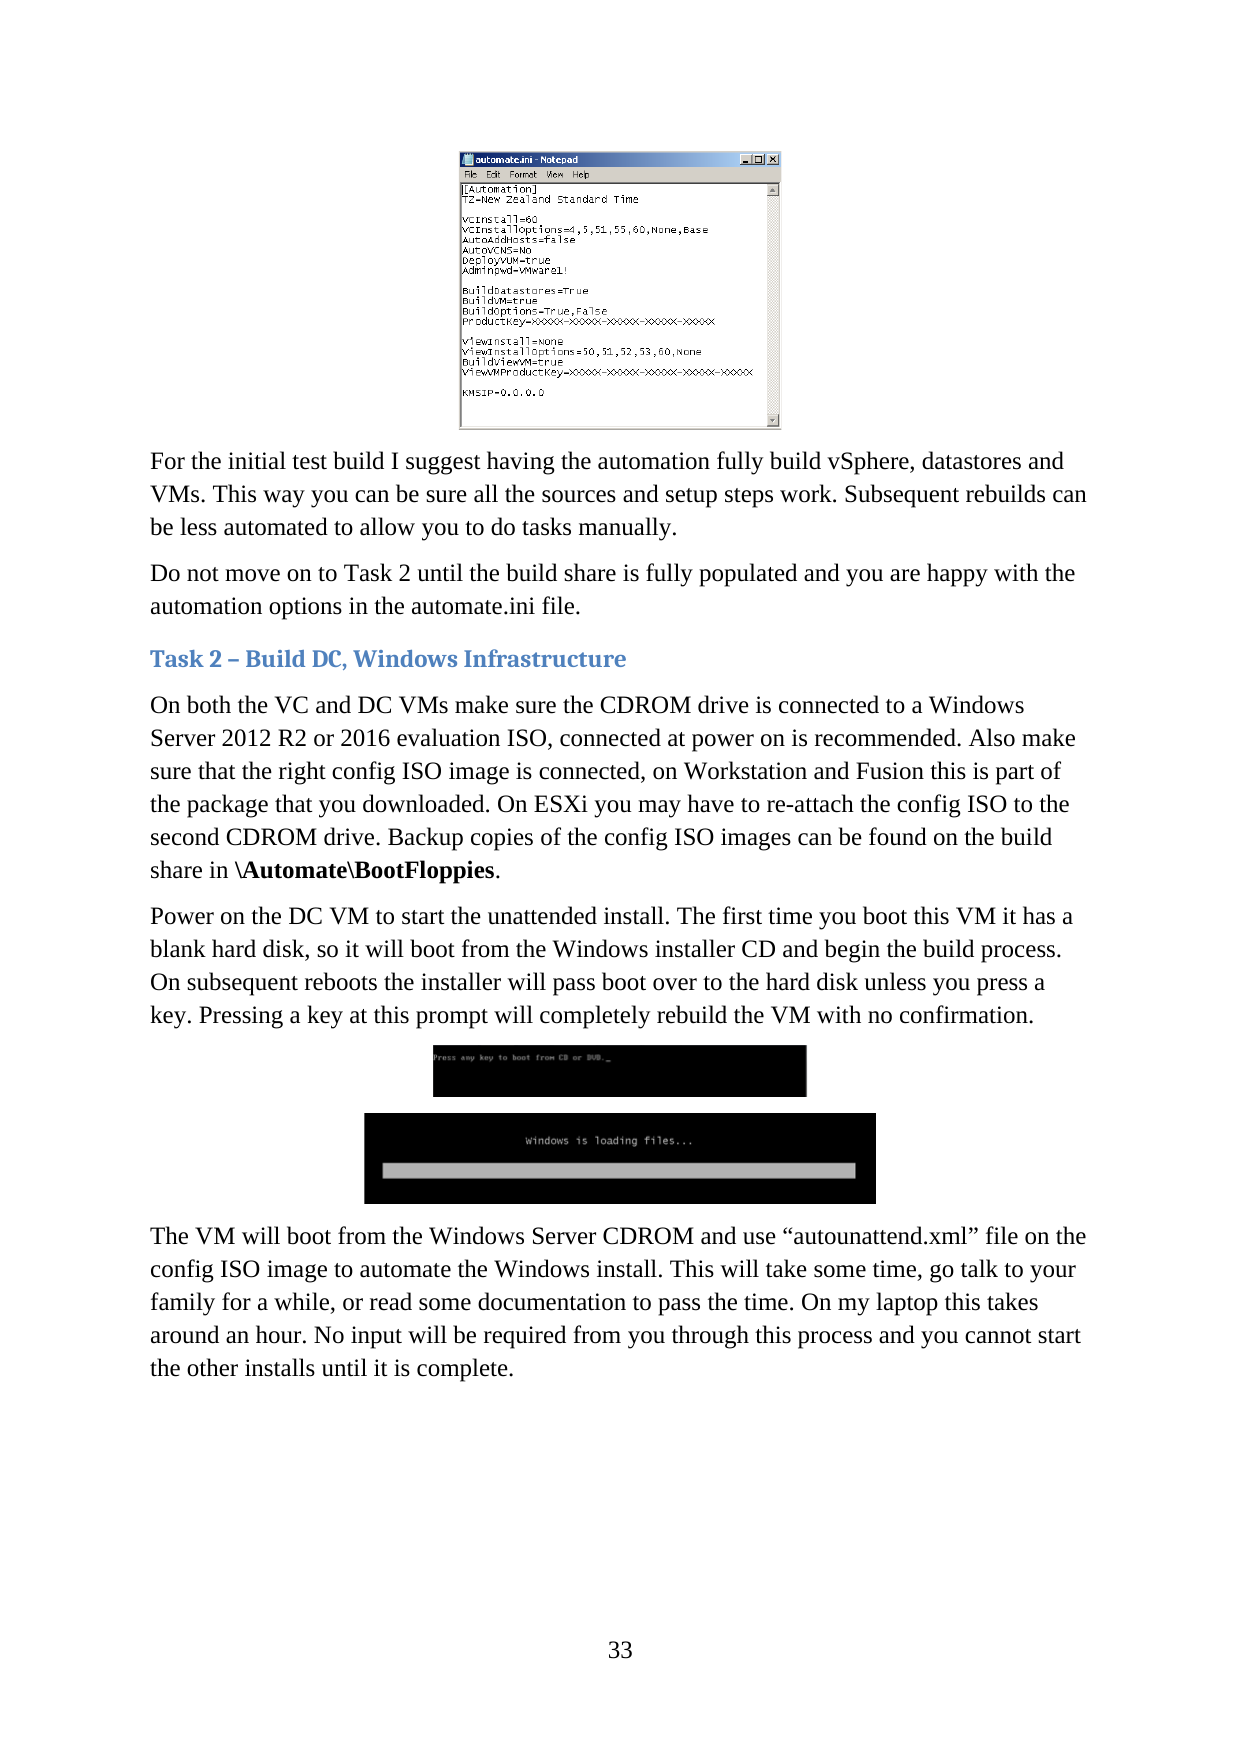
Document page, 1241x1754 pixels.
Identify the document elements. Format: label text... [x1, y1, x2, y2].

picture [364, 1113, 876, 1204]
text For the initial test build I suggest having the automation fully build vSphere, datastores and VMs. This way you can be sure all the sources and setup steps work. Subsequent rebuilds can be less automated to allow you to do tasks manually. [150, 446, 1090, 541]
picture [458, 150, 782, 430]
text On both the VC and DC VMs make sure the CDROM drive is connected to a Windows Server 2012 R2 or 2016 evaluation ISO, connected at power on is recommended. Also make sure that the right config ISO image is connected, on Workstation and Fusion this is part of the package that you downloaded. On ESXi you may have to re-attach the config ISO to the second CDROM drive. Backup copies of the config ISO images can be found on the build share in \Automate\BootFloppies. [150, 690, 1090, 884]
text Power on the DC VM to start the unattended install. The first time you boot this VM it has a blank hard disk, so it will boot from the Windows installer CD and begin the build process. On subsequent reboots the installer will pass boot over to the hard disk unless you press a key. Pressing a key at this prompt will completely rebuild the VM with no confirmation. [150, 901, 1090, 1029]
text Do not move on to Task 2 until the build share is fully populated and you are happy with the automation options in the automate.ini file. [150, 558, 1090, 619]
text The VM will boot from the Windows Server CDROM and use “autounattend.xml” file on the config ISO image to automate the Windows install. This will take some time, go talk to your family for a while, or read some documentation to pass the time. On my laptop this takes around an hour. No input will be required from you through this process and you cannot start the other installs until it is complete. [150, 1221, 1090, 1382]
picture [433, 1045, 808, 1097]
subtitle Task 2 – Build DC, Windows Infrastructure [150, 645, 1090, 673]
